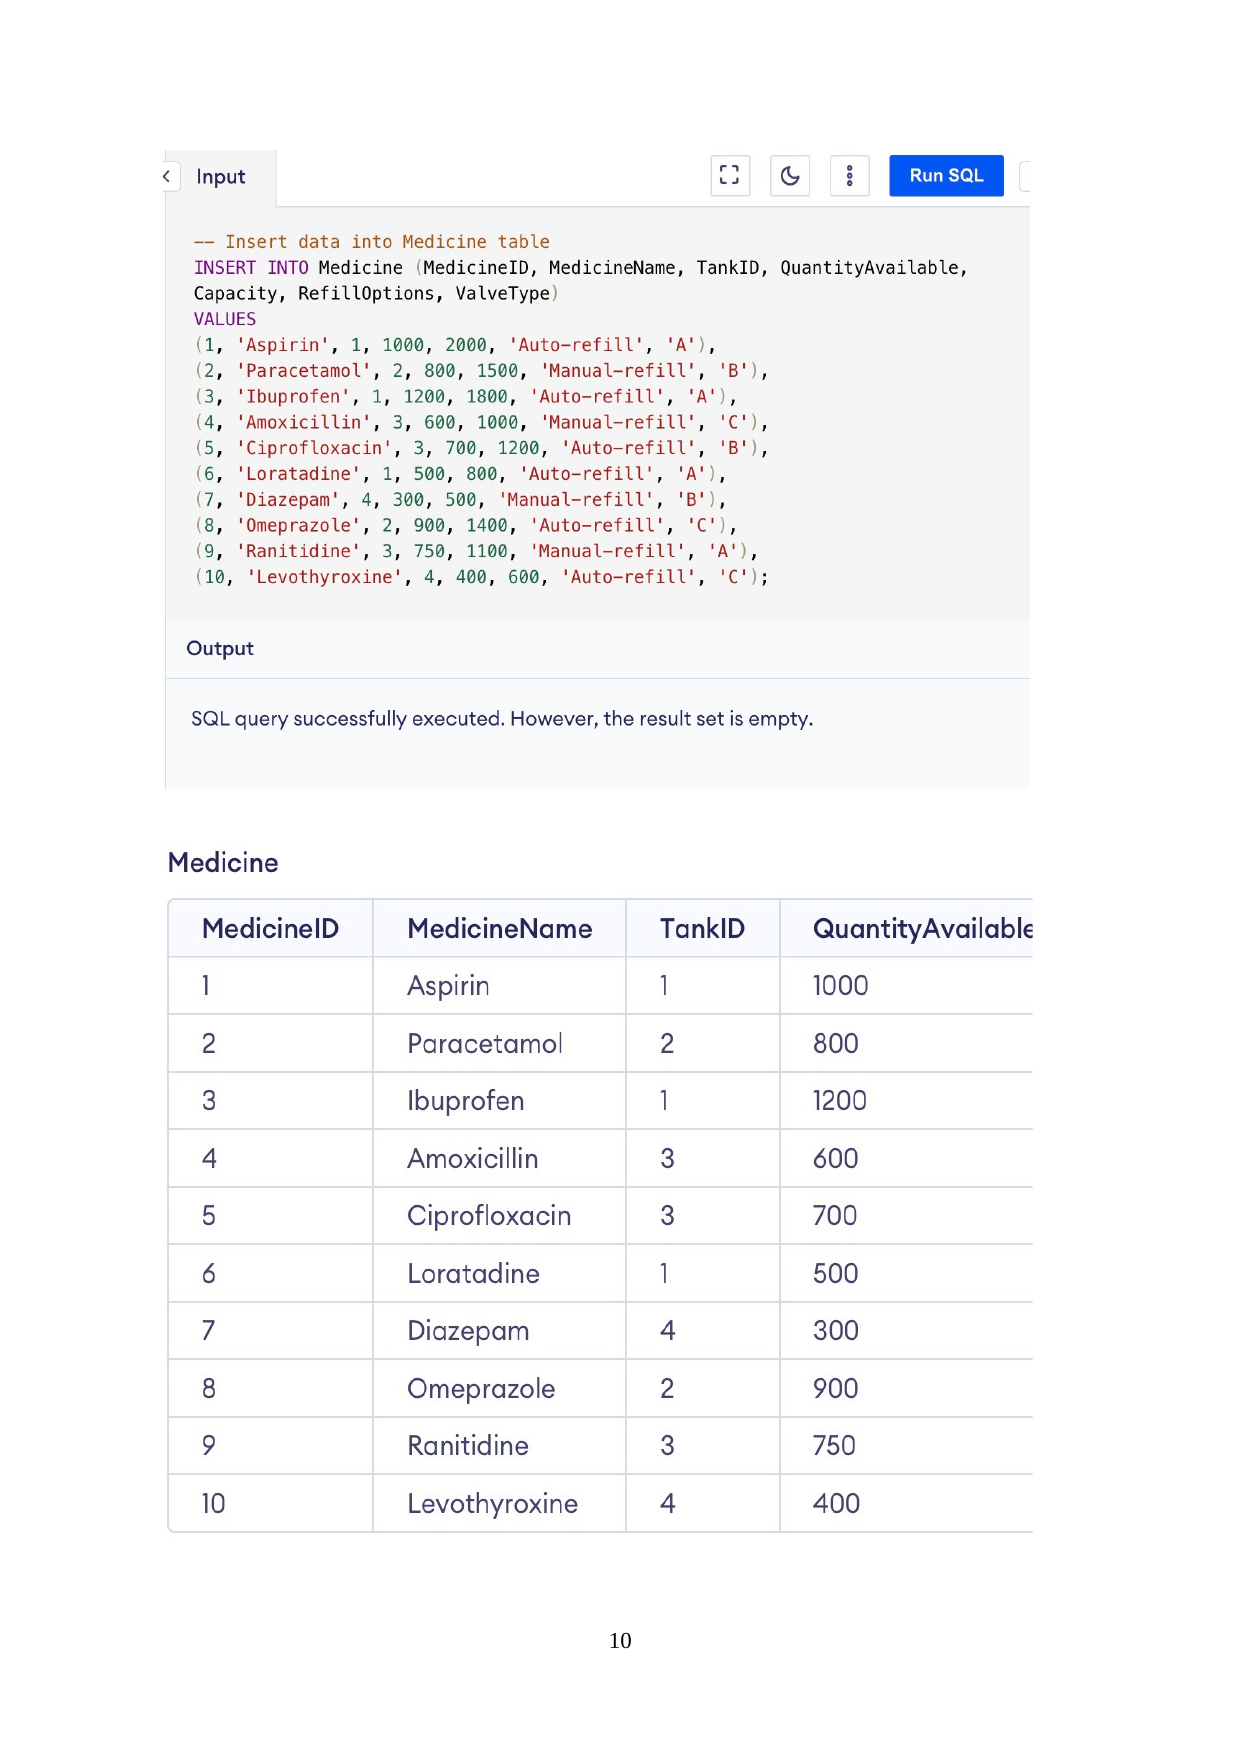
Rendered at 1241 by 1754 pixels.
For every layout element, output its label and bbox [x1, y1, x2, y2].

picture [162, 841, 1033, 1538]
picture [162, 150, 1030, 789]
